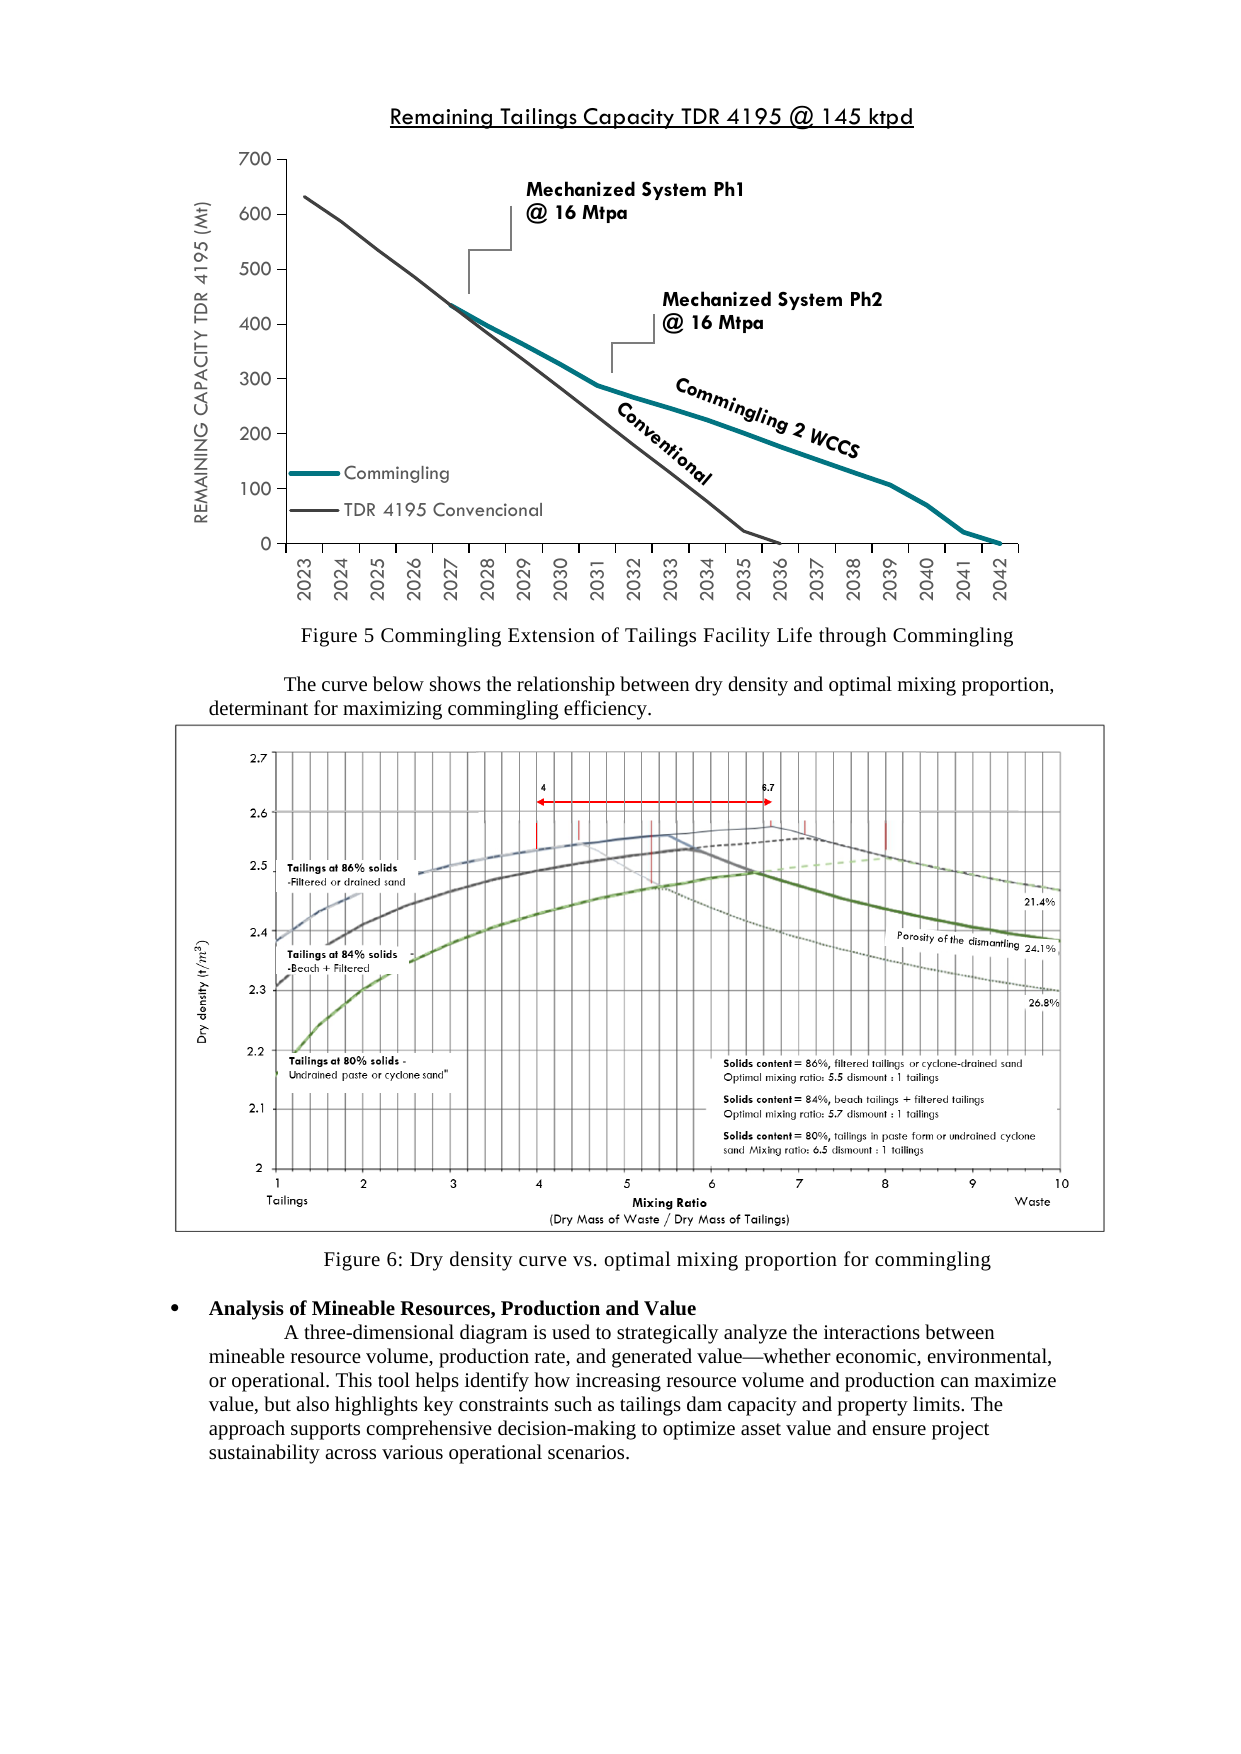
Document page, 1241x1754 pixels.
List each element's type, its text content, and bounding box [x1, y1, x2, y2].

list Analysis of Mineable Resources, Production and Value [171, 1296, 1069, 1320]
text Figure 6: Dry density curve vs. optimal mixing proportion for commingling [171, 1247, 1069, 1271]
text The curve below shows the relationship between dry density and optimal mixing proportion, determinant for maximizing commingling efficiency. [209, 672, 1069, 720]
text A three-dimensional diagram is used to strategically analyze the interactions between mineable resource volume, production rate, and generated value—whether economic, environmental, or operational. This tool helps identify how increasing resource volume and production can maximize value, but also highlights key constraints such as tailings dam capacity and property limits. The approach supports comprehensive decision-making to optimize asset value and ensure project sustainability across various operational scenarios. [209, 1320, 1069, 1464]
text Figure 5 Commingling Extension of Tailings Facility Life through Commingling [171, 623, 1069, 647]
picture [171, 720, 1109, 1235]
